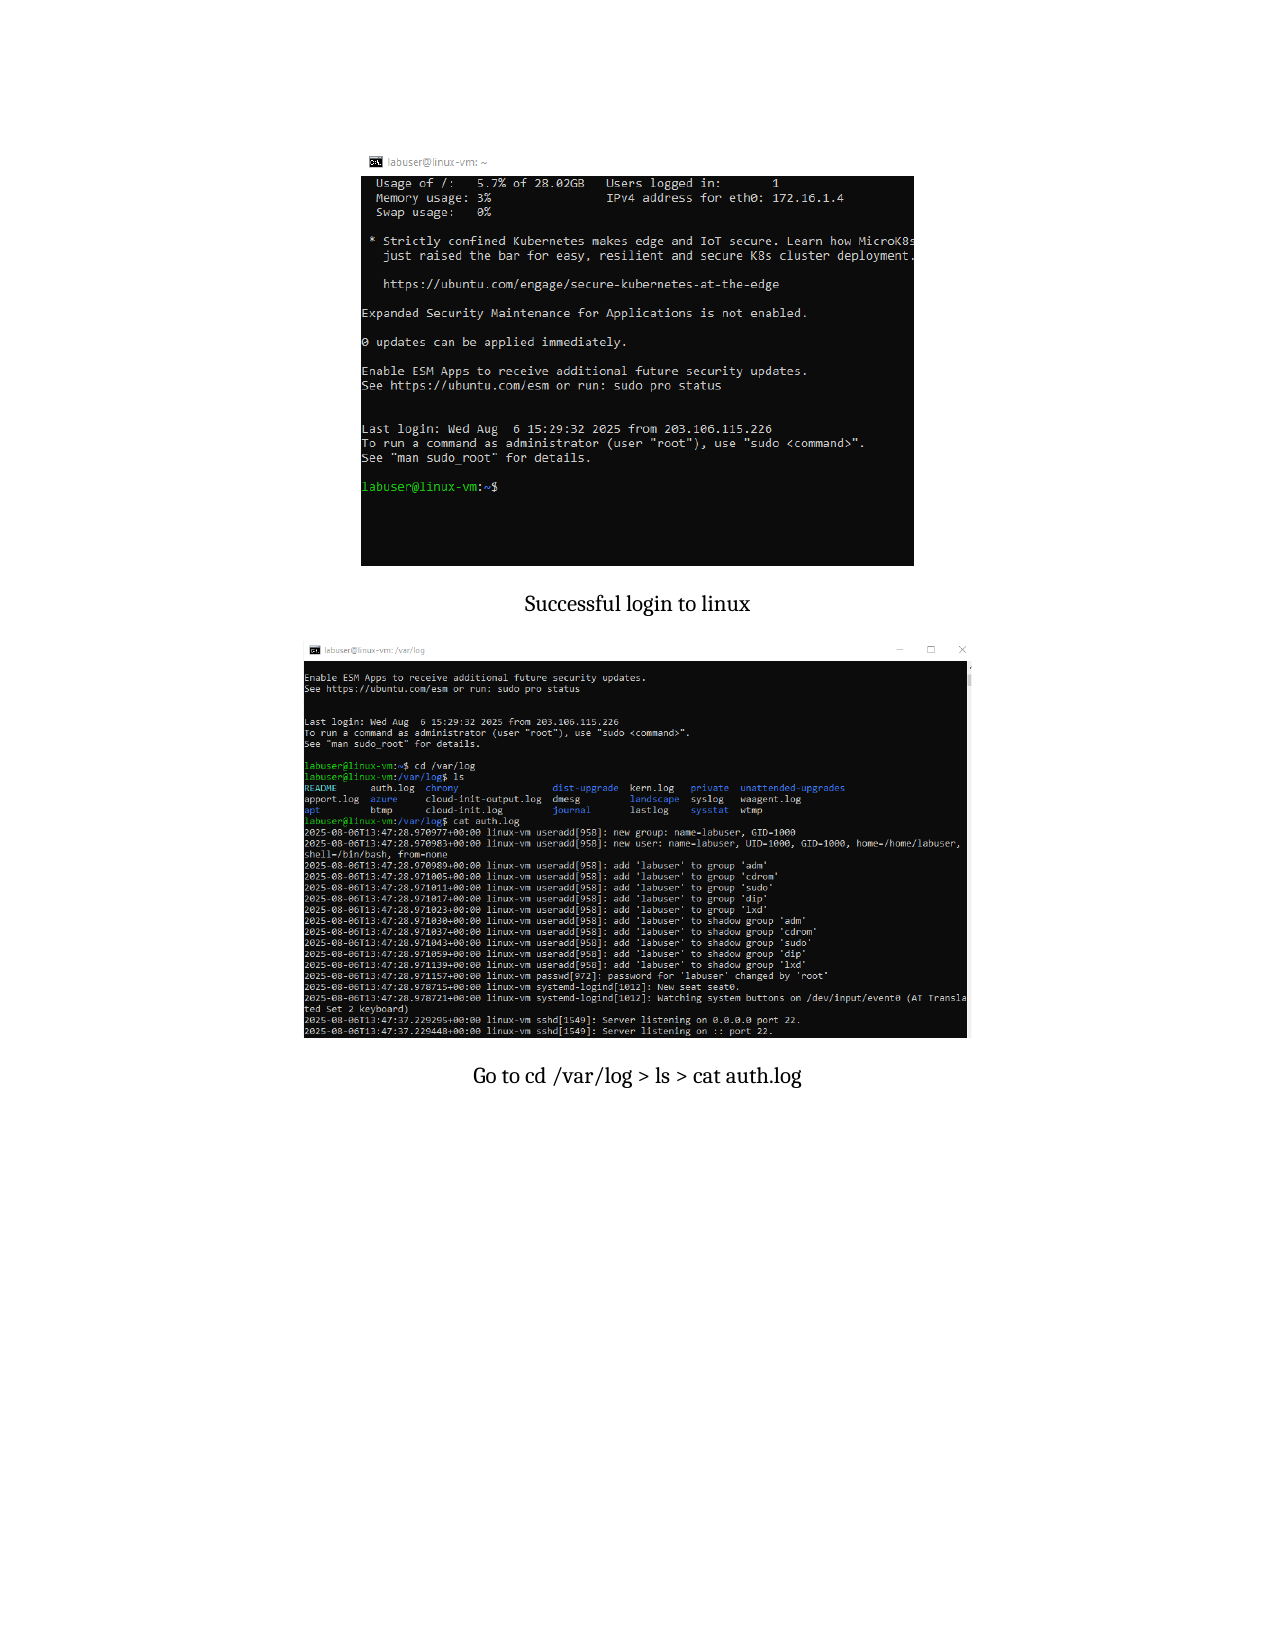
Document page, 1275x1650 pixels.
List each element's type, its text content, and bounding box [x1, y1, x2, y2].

picture [303, 641, 972, 1038]
text Go to cd /var/log > ls > cat auth.log [187, 1063, 1087, 1089]
picture [361, 150, 914, 566]
text Successful login to linux [187, 591, 1087, 617]
